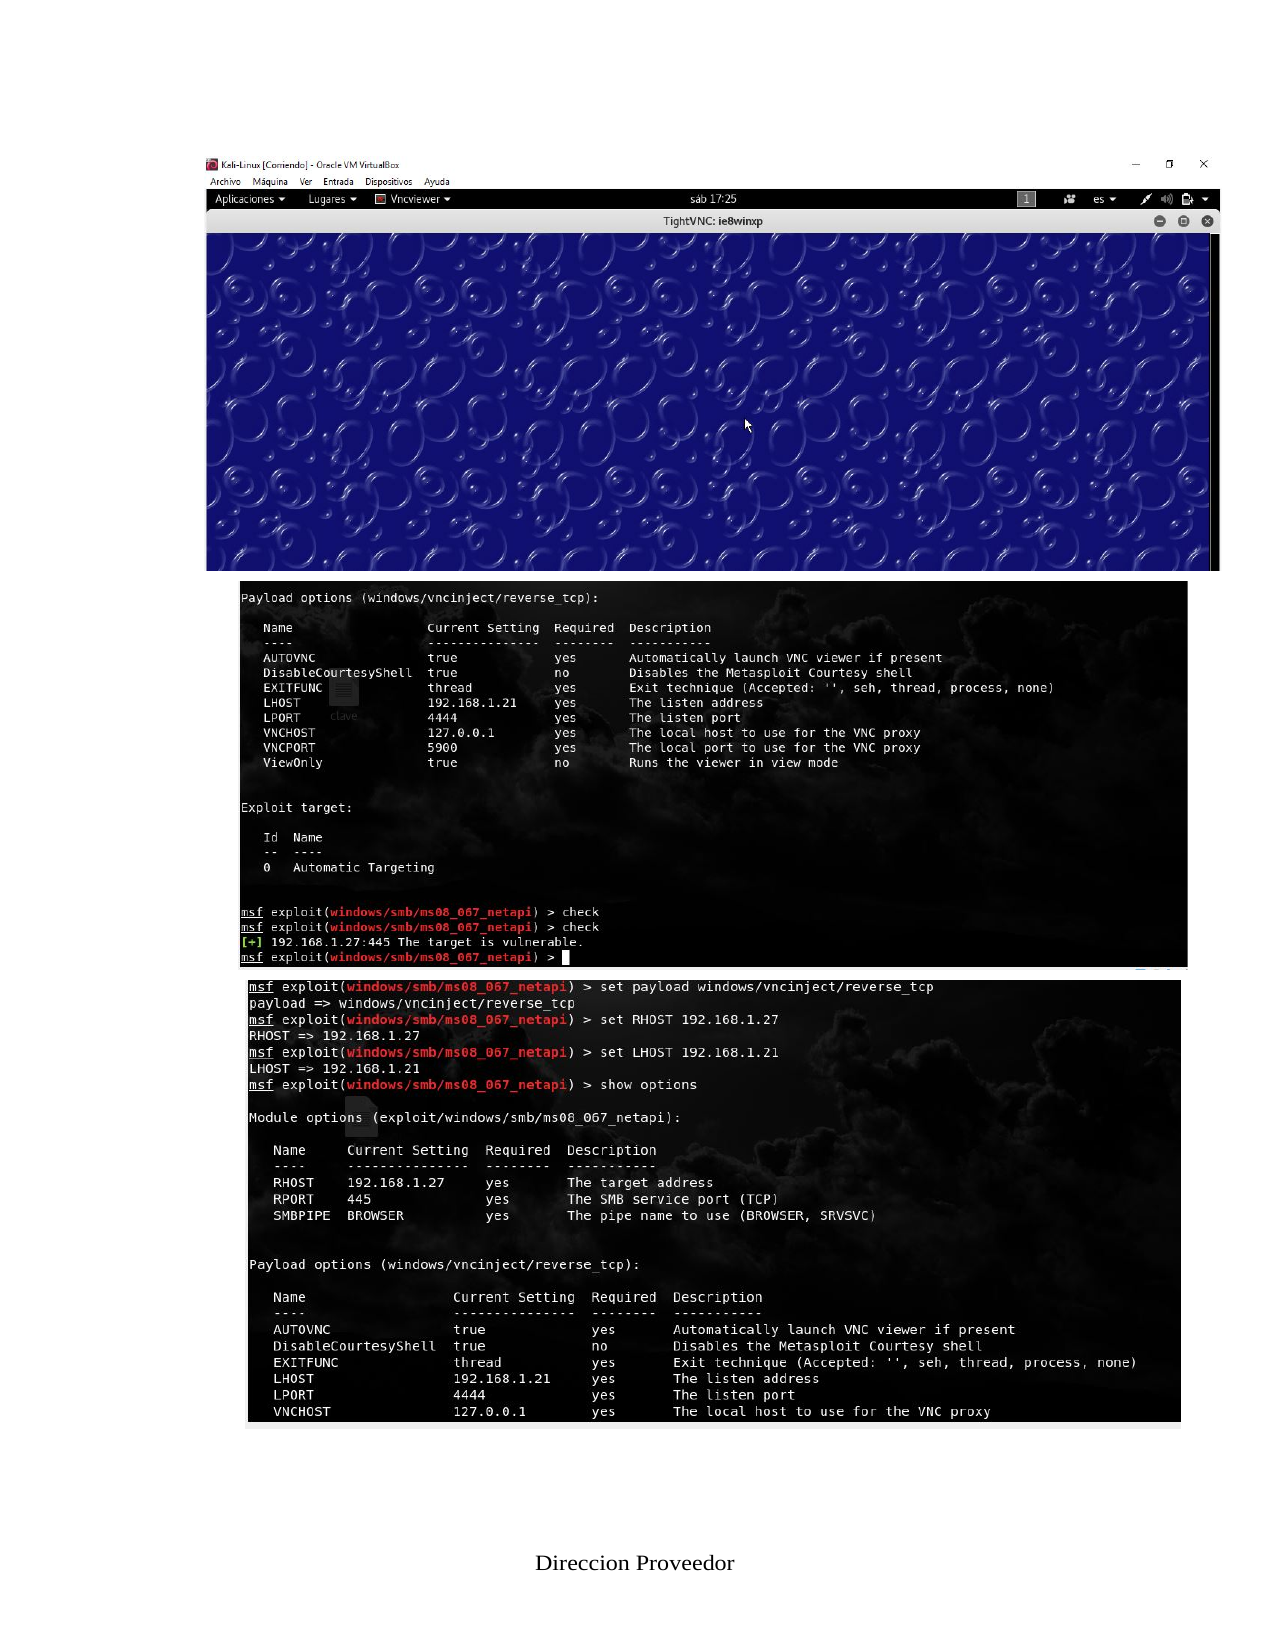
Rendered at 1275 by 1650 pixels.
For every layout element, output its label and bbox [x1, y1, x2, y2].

picture [204, 156, 1222, 571]
picture [245, 980, 1181, 1429]
picture [238, 581, 1188, 970]
